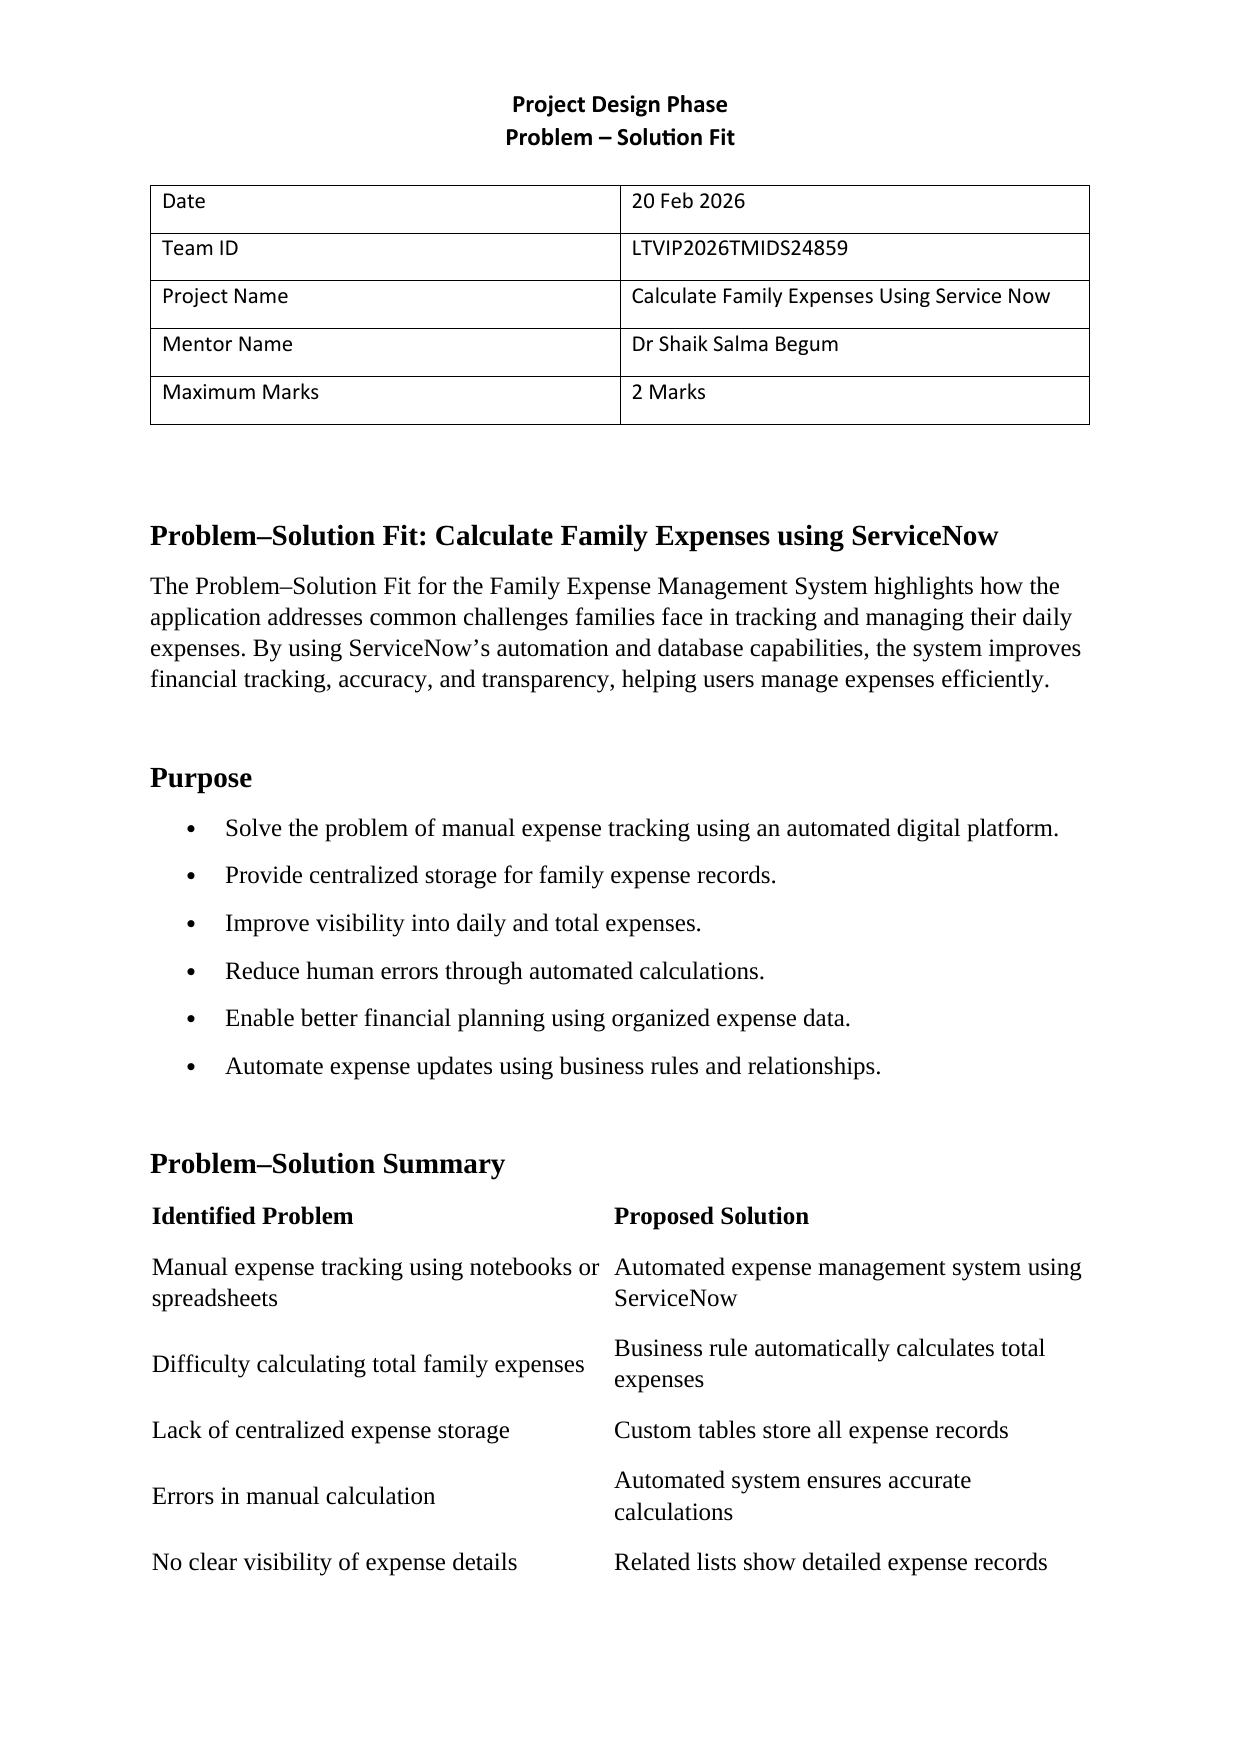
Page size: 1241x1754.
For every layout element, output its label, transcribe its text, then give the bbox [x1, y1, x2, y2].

list Provide centralized storage for family expense records. [187, 860, 1090, 889]
list Solve the problem of manual expense tracking using an automated digital platform. [187, 813, 1090, 841]
text Problem–Solution Summary [150, 1147, 1090, 1180]
text The Problem–Solution Fit for the Family Expense Management System highlights how the application addresses common challenges families face in tracking and managing their daily expenses. By using ServiceNow’s automation and database capabilities, the system improves financial tracking, accuracy, and transparency, helping users manage expenses efficiently. [150, 571, 1090, 693]
table_header Identified Problem [150, 1200, 612, 1250]
table_cell Errors in manual calculation [150, 1464, 612, 1546]
list Automate expense updates using business rules and relationships. [187, 1051, 1090, 1080]
table_cell Dr Shaik Salma Begum [621, 329, 1089, 376]
list Reduce human errors through automated calculations. [187, 956, 1090, 984]
table_cell Automated expense management system using ServiceNow [613, 1250, 1090, 1332]
table_cell 2 Marks [621, 377, 1089, 424]
list Enable better financial planning using organized expense data. [187, 1003, 1090, 1032]
table_cell Automated system ensures accurate calculations [613, 1464, 1090, 1546]
table_cell Manual expense tracking using notebooks or spreadsheets [150, 1250, 612, 1332]
table_cell Project Name [151, 281, 620, 328]
table_cell No clear visibility of expense details [150, 1546, 612, 1596]
table_header Proposed Solution [613, 1200, 1090, 1250]
table_cell Lack of centralized expense storage [150, 1414, 612, 1464]
table_cell Calculate Family Expenses Using Service Now [621, 281, 1089, 328]
table_cell LTVIP2026TMIDS24859 [621, 234, 1089, 280]
text Problem – Solution Fit [150, 122, 1090, 152]
text Purpose [150, 760, 1090, 793]
list Improve visibility into daily and total expenses. [187, 908, 1090, 937]
text Problem–Solution Fit: Calculate Family Expenses using ServiceNow [150, 518, 1090, 552]
table_cell Business rule automatically calculates total expenses [613, 1332, 1090, 1413]
table_cell Team ID [151, 234, 620, 280]
table_cell Mentor Name [151, 329, 620, 376]
table_cell Related lists show detailed expense records [613, 1546, 1090, 1596]
table_cell Custom tables store all expense records [613, 1414, 1090, 1464]
text Project Design Phase [150, 89, 1090, 119]
table_cell Difficulty calculating total family expenses [150, 1332, 612, 1413]
table_header 20 Feb 2026 [621, 186, 1089, 232]
table_header Date [151, 186, 620, 232]
table_cell Maximum Marks [151, 377, 620, 424]
